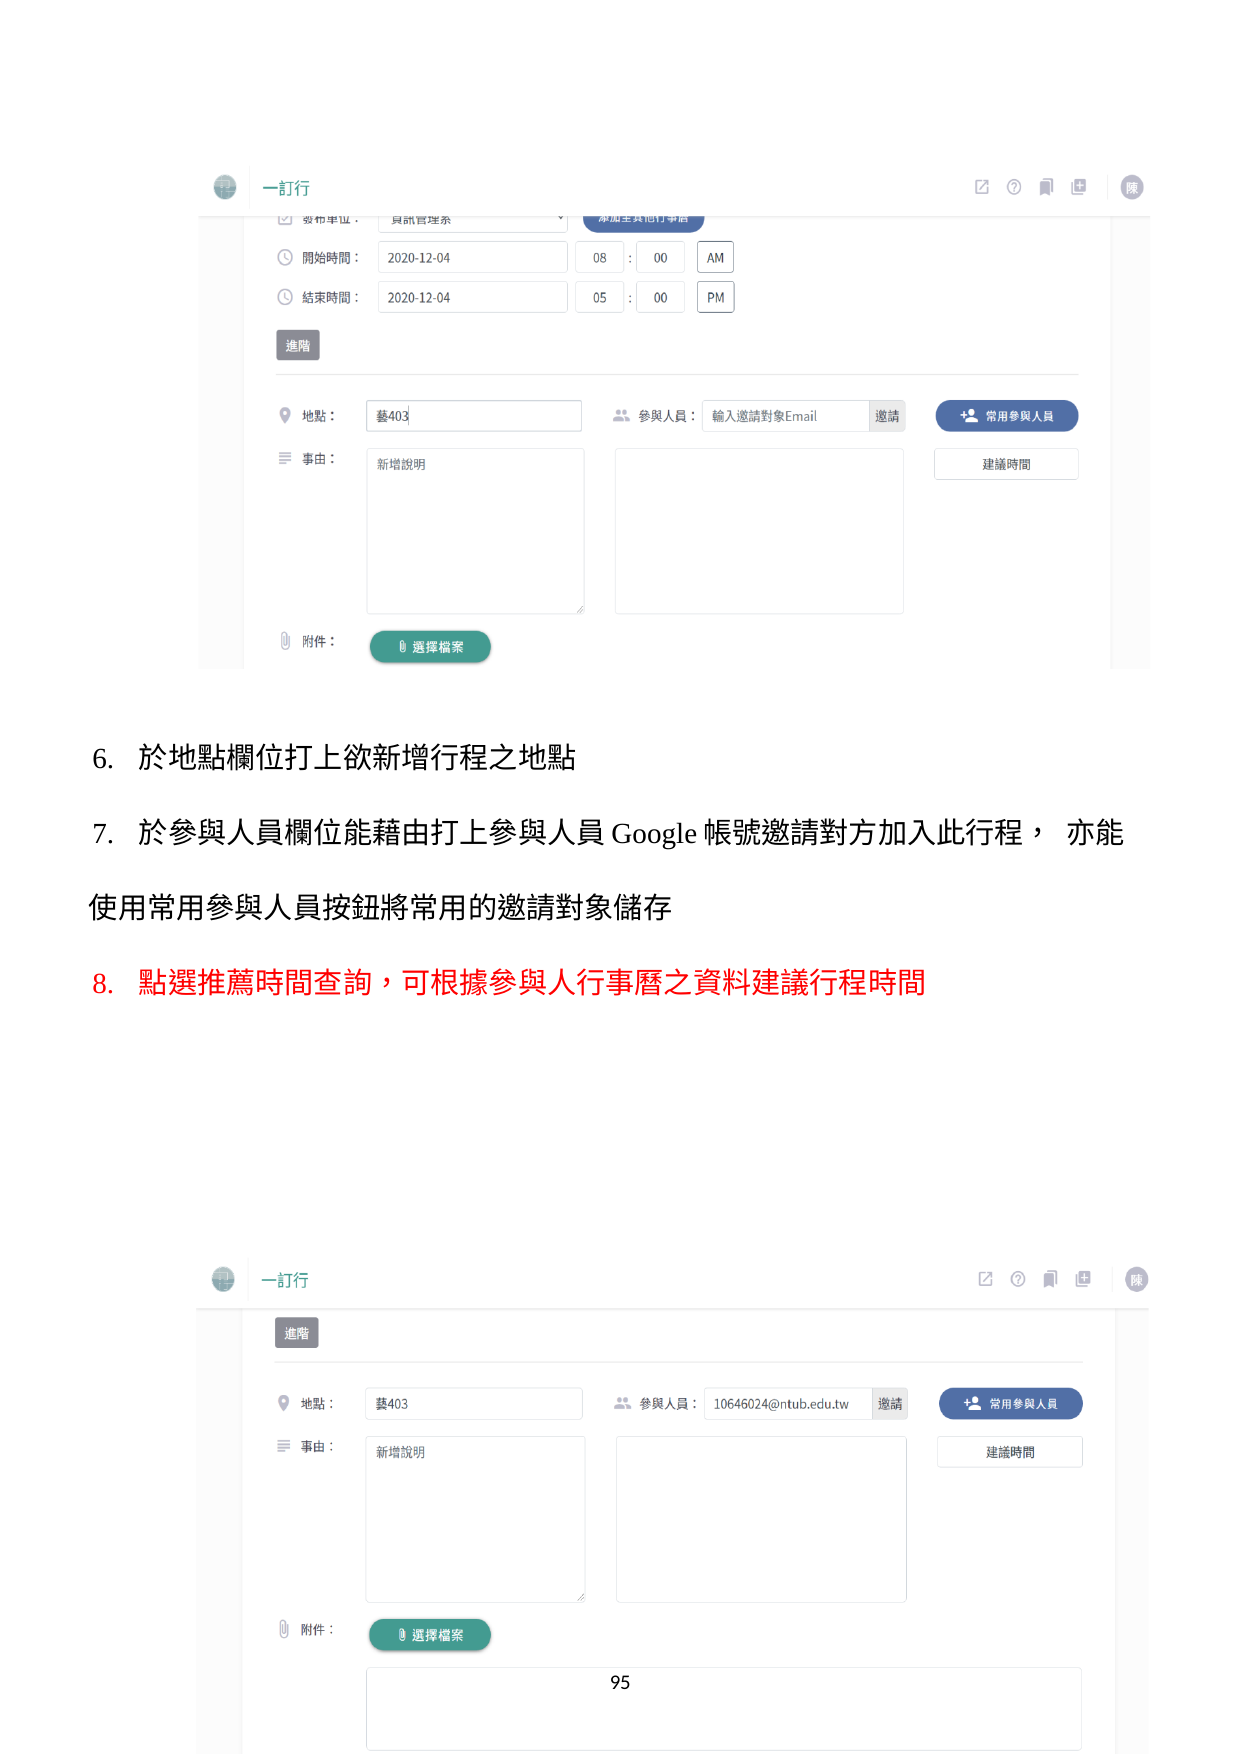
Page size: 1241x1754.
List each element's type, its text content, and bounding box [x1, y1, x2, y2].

list 於參與人員欄位能藉由打上參與人員Google帳號邀請對方加入此行程， 亦能使用常用參與人員按鈕將常用的邀請對象儲存 [89, 794, 1152, 944]
list 點選推薦時間查詢，可根據參與人行事曆之資料建議行程時間 [89, 944, 1152, 1019]
picture [196, 1257, 1149, 1754]
picture [198, 165, 1150, 669]
